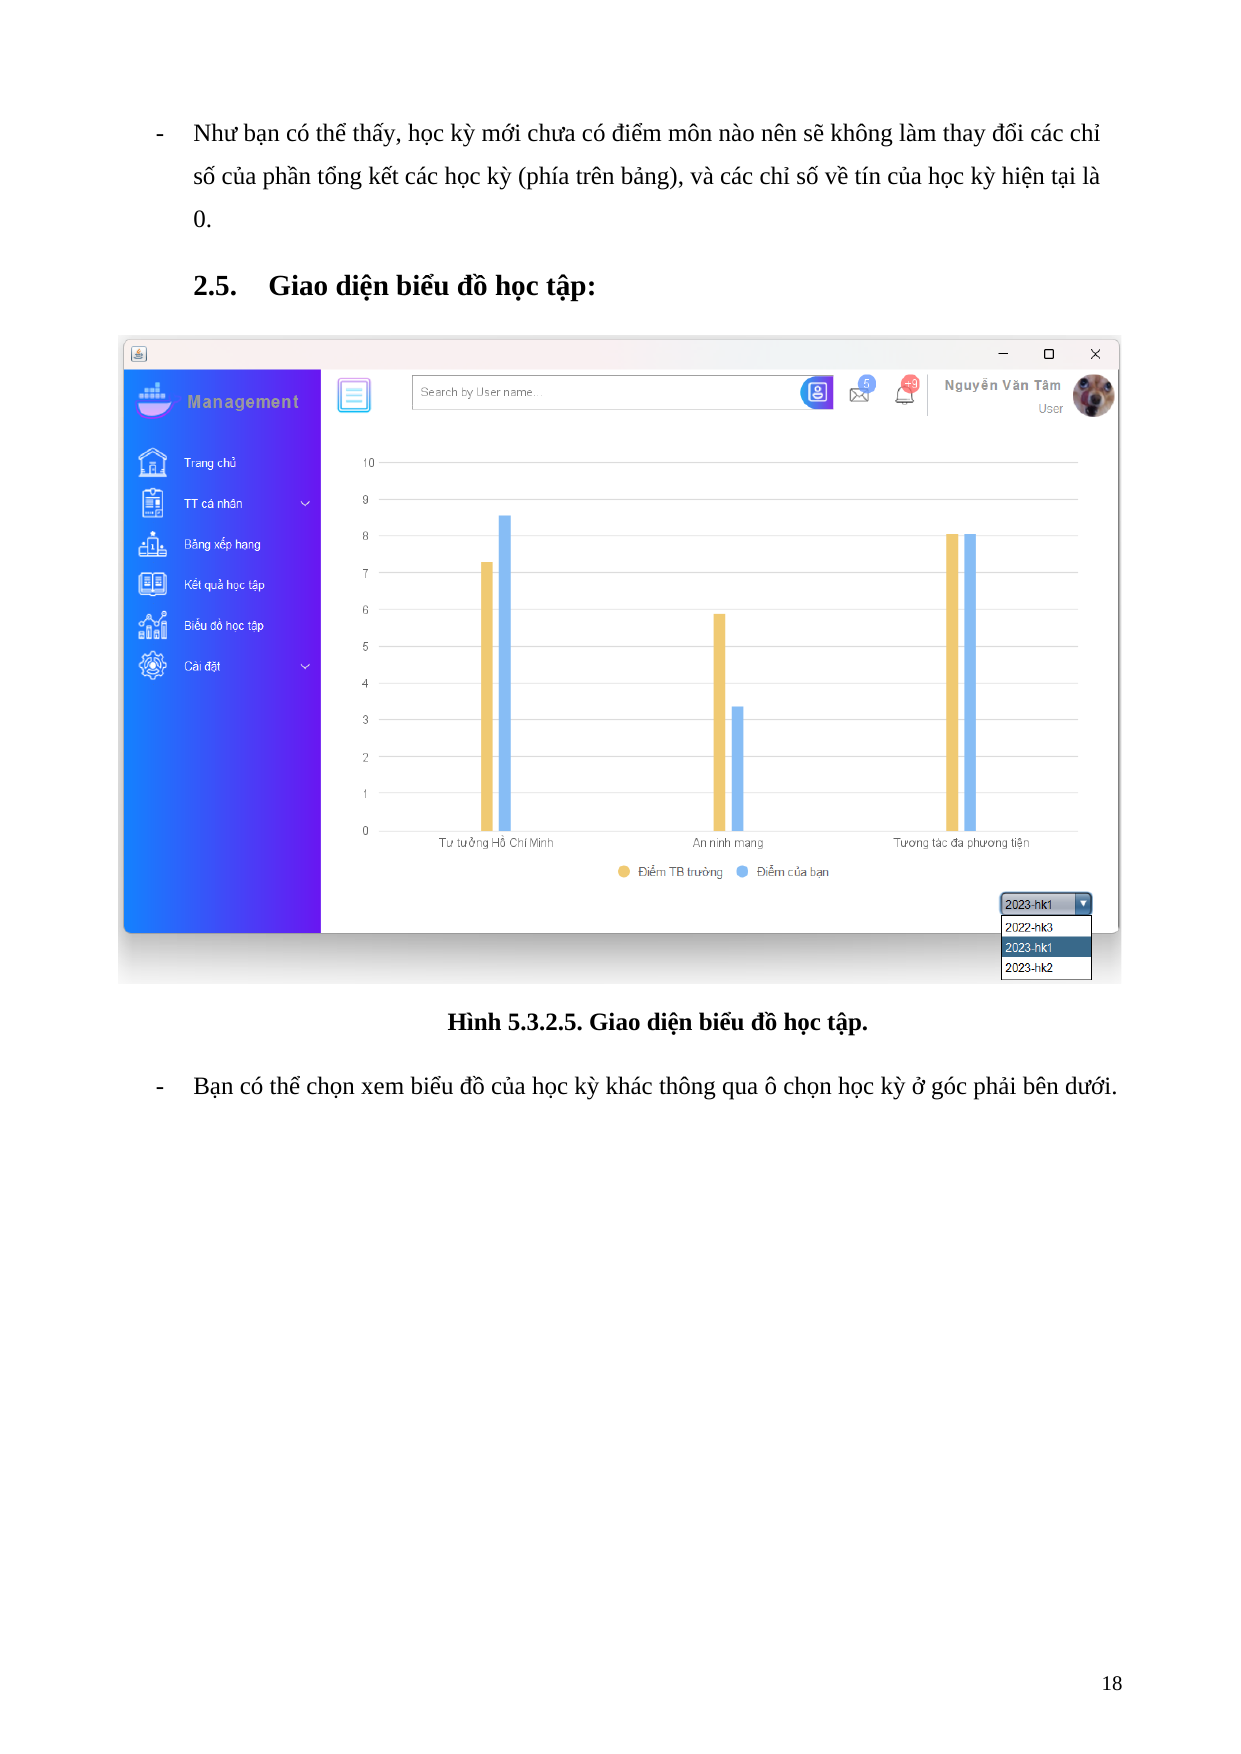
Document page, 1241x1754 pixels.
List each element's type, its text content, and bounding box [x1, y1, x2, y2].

subtitle Giao diện biểu đồ học tập: [193, 268, 1122, 302]
picture [118, 335, 1122, 984]
list Như bạn có thể thấy, học kỳ mới chưa có điểm môn nào nên sẽ không làm thay đổi các chỉ số của phần tổng kết các học kỳ (phía trên bảng), và các chỉ số về tín của học kỳ hiện tại là 0. [156, 118, 1122, 233]
list Bạn có thể chọn xem biểu đồ của học kỳ khác thông qua ô chọn học kỳ ở góc phải bên dưới. [156, 1071, 1122, 1100]
text Hình 5.3.2.5. Giao diện biểu đồ học tập. [193, 1007, 1122, 1036]
